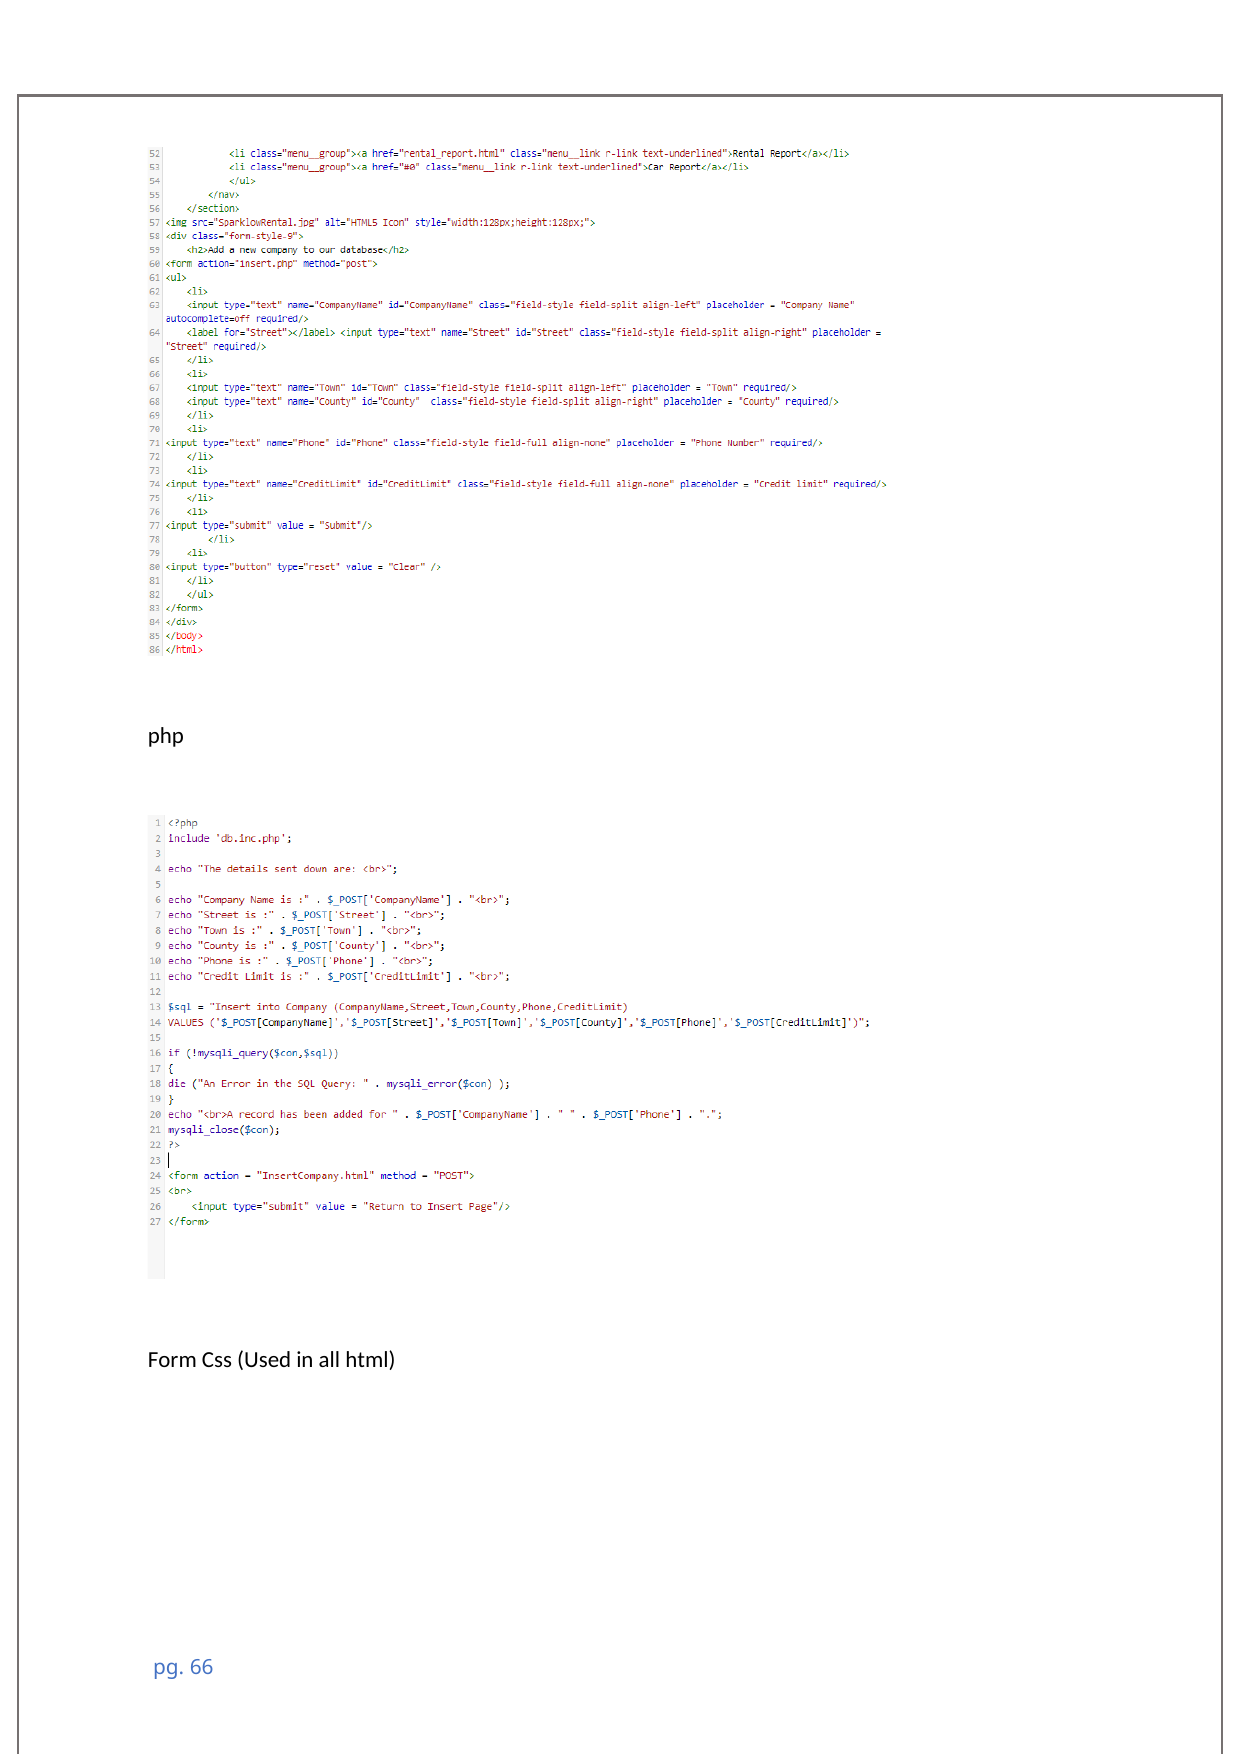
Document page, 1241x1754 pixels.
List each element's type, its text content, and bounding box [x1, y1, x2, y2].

picture [147, 147, 898, 656]
picture [147, 815, 898, 1279]
text php [148, 721, 1093, 749]
text Form Css (Used in all html) [148, 1345, 1093, 1373]
